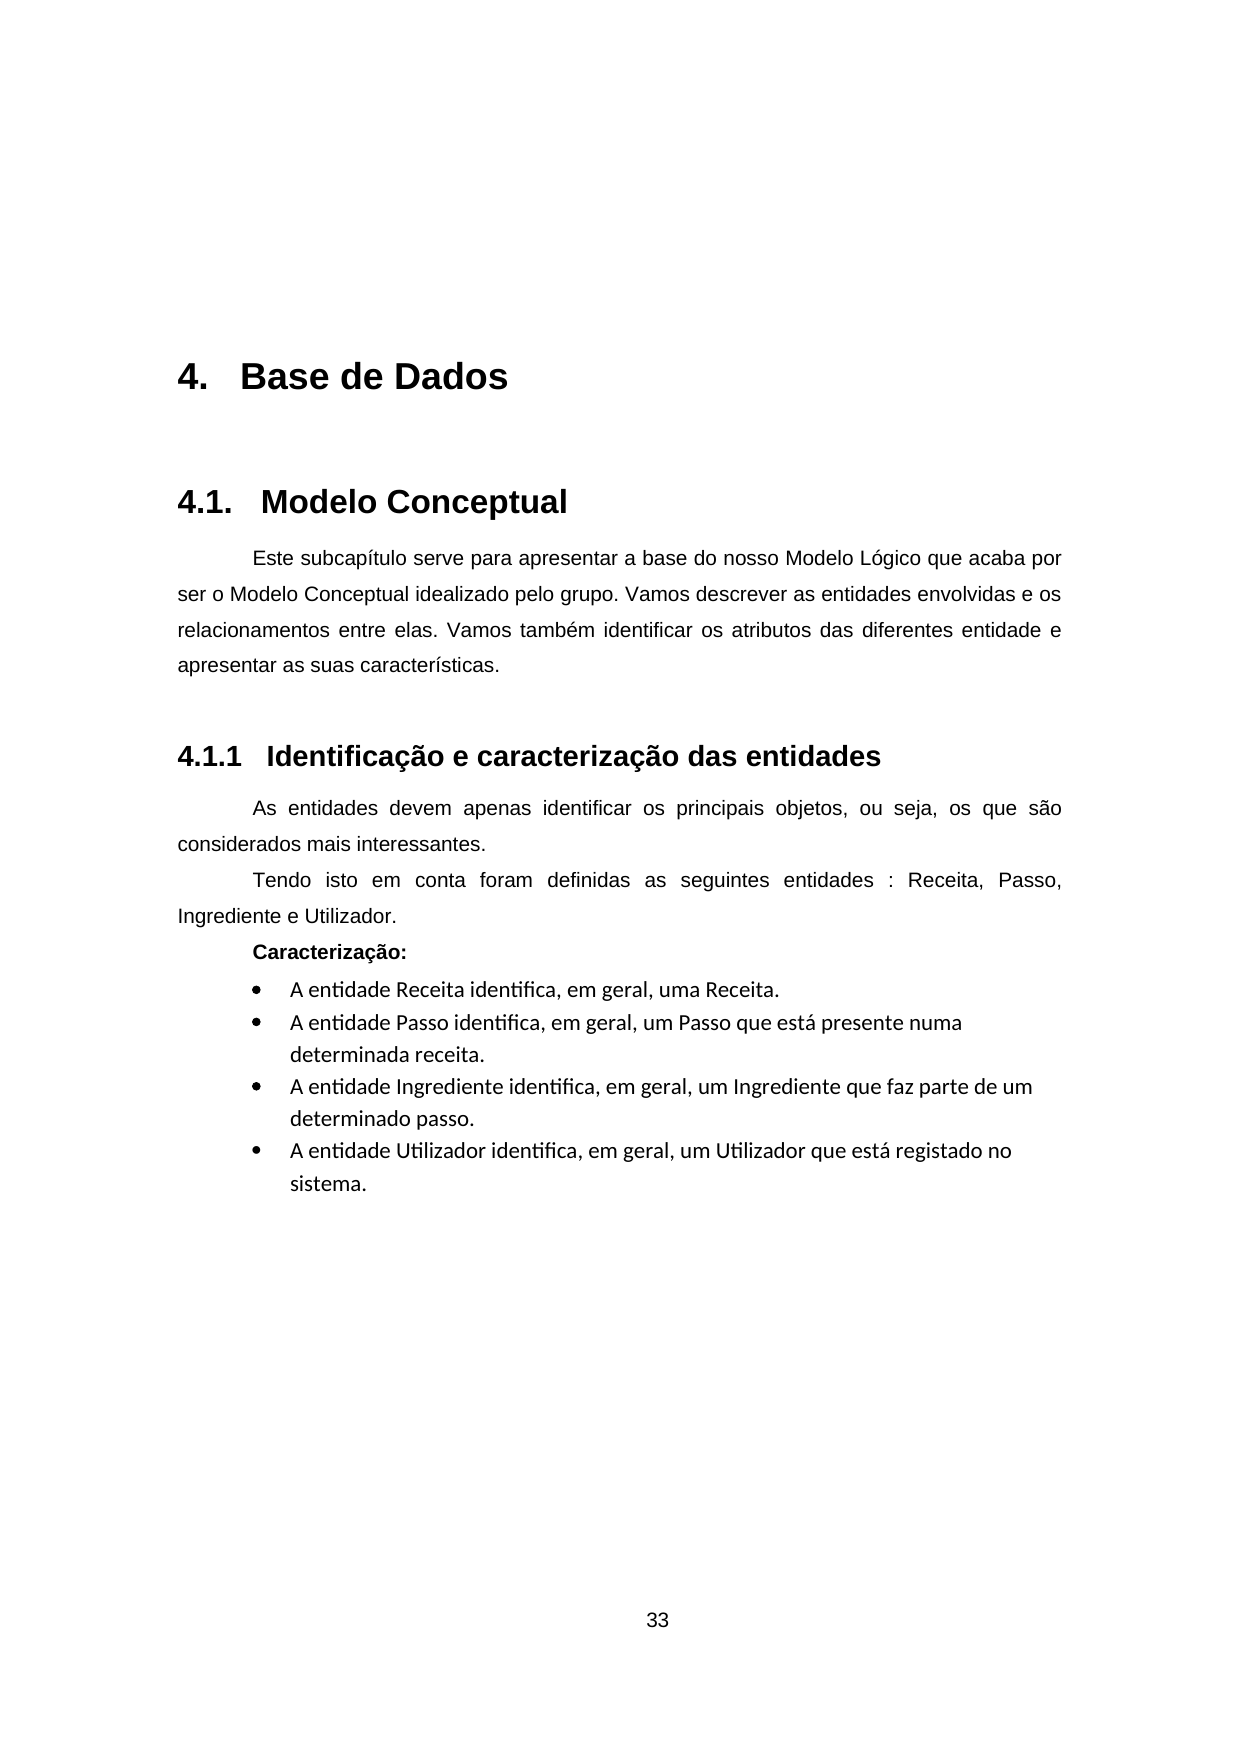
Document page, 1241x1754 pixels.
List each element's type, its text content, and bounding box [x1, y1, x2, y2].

list A entidade Passo identifica, em geral, um Passo que está presente numa determinada receita. [252, 1008, 1063, 1068]
text Identificação e caracterização das entidades [177, 739, 1063, 773]
text Tendo isto em conta foram definidas as seguintes entidades : Receita, Passo, Ingrediente e Utilizador. [177, 868, 1063, 928]
text Base de Dados [177, 354, 1063, 398]
list A entidade Utilizador identifica, em geral, um Utilizador que está registado no sistema. [252, 1136, 1063, 1197]
text Caracterização: [177, 939, 1063, 963]
text As entidades devem apenas identificar os principais objetos, ou seja, os que são considerados mais interessantes. [177, 796, 1063, 856]
list A entidade Ingrediente identifica, em geral, um Ingrediente que faz parte de um determinado passo. [252, 1072, 1063, 1132]
text Este subcapítulo serve para apresentar a base do nosso Modelo Lógico que acaba por ser o Modelo Conceptual idealizado pelo grupo. Vamos descrever as entidades envolvidas e os relacionamentos entre elas. Vamos também identificar os atributos das diferentes entidade e apresentar as suas características. [177, 546, 1063, 677]
list A entidade Receita identifica, em geral, uma Receita. [252, 976, 1063, 1003]
text Modelo Conceptual [177, 482, 1063, 520]
